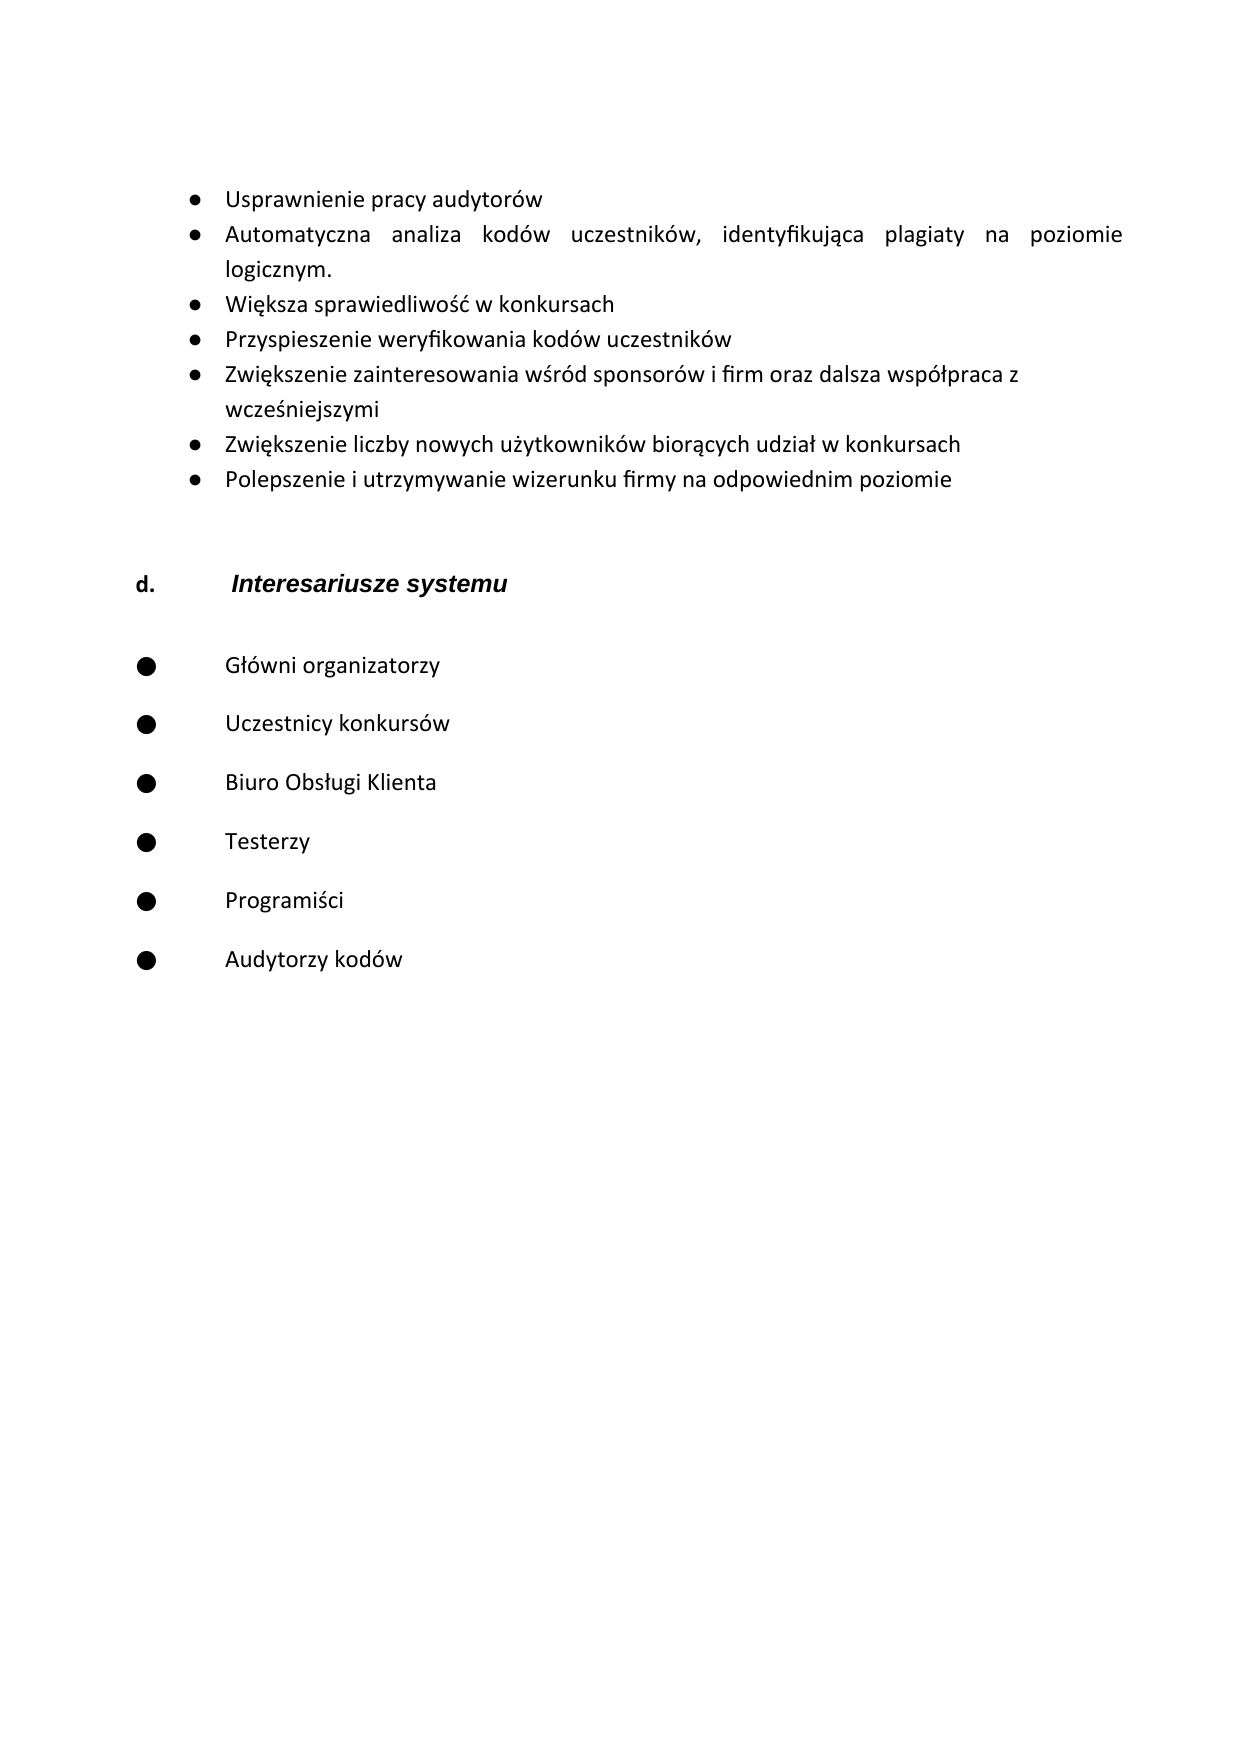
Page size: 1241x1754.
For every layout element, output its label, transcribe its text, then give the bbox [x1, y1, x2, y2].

list Uczestnicy konkursów [135, 695, 1090, 746]
list Zwiększenie liczby nowych użytkowników biorących udział w konkursach [187, 428, 1090, 458]
list Większa sprawiedliwość w konkursach [187, 288, 1090, 318]
list Biuro Obsługi Klienta [135, 754, 1090, 805]
list Główni organizatorzy [135, 636, 1090, 687]
list Interesariusze systemu [135, 568, 1090, 598]
list Automatyczna analiza kodów uczestników, identyfikująca plagiaty na poziomie logicznym. [187, 218, 1124, 283]
list Audytorzy kodów [135, 930, 1090, 982]
list Polepszenie i utrzymywanie wizerunku firmy na odpowiednim poziomie [187, 463, 1090, 493]
list Testerzy [135, 813, 1090, 864]
list Usprawnienie pracy audytorów [187, 183, 1090, 213]
list Przyspieszenie weryfikowania kodów uczestników [187, 323, 1090, 353]
list Programiści [135, 871, 1090, 923]
list Zwiększenie zainteresowania wśród sponsorów i firm oraz dalsza współpraca z wcześniejszymi [187, 358, 1090, 423]
